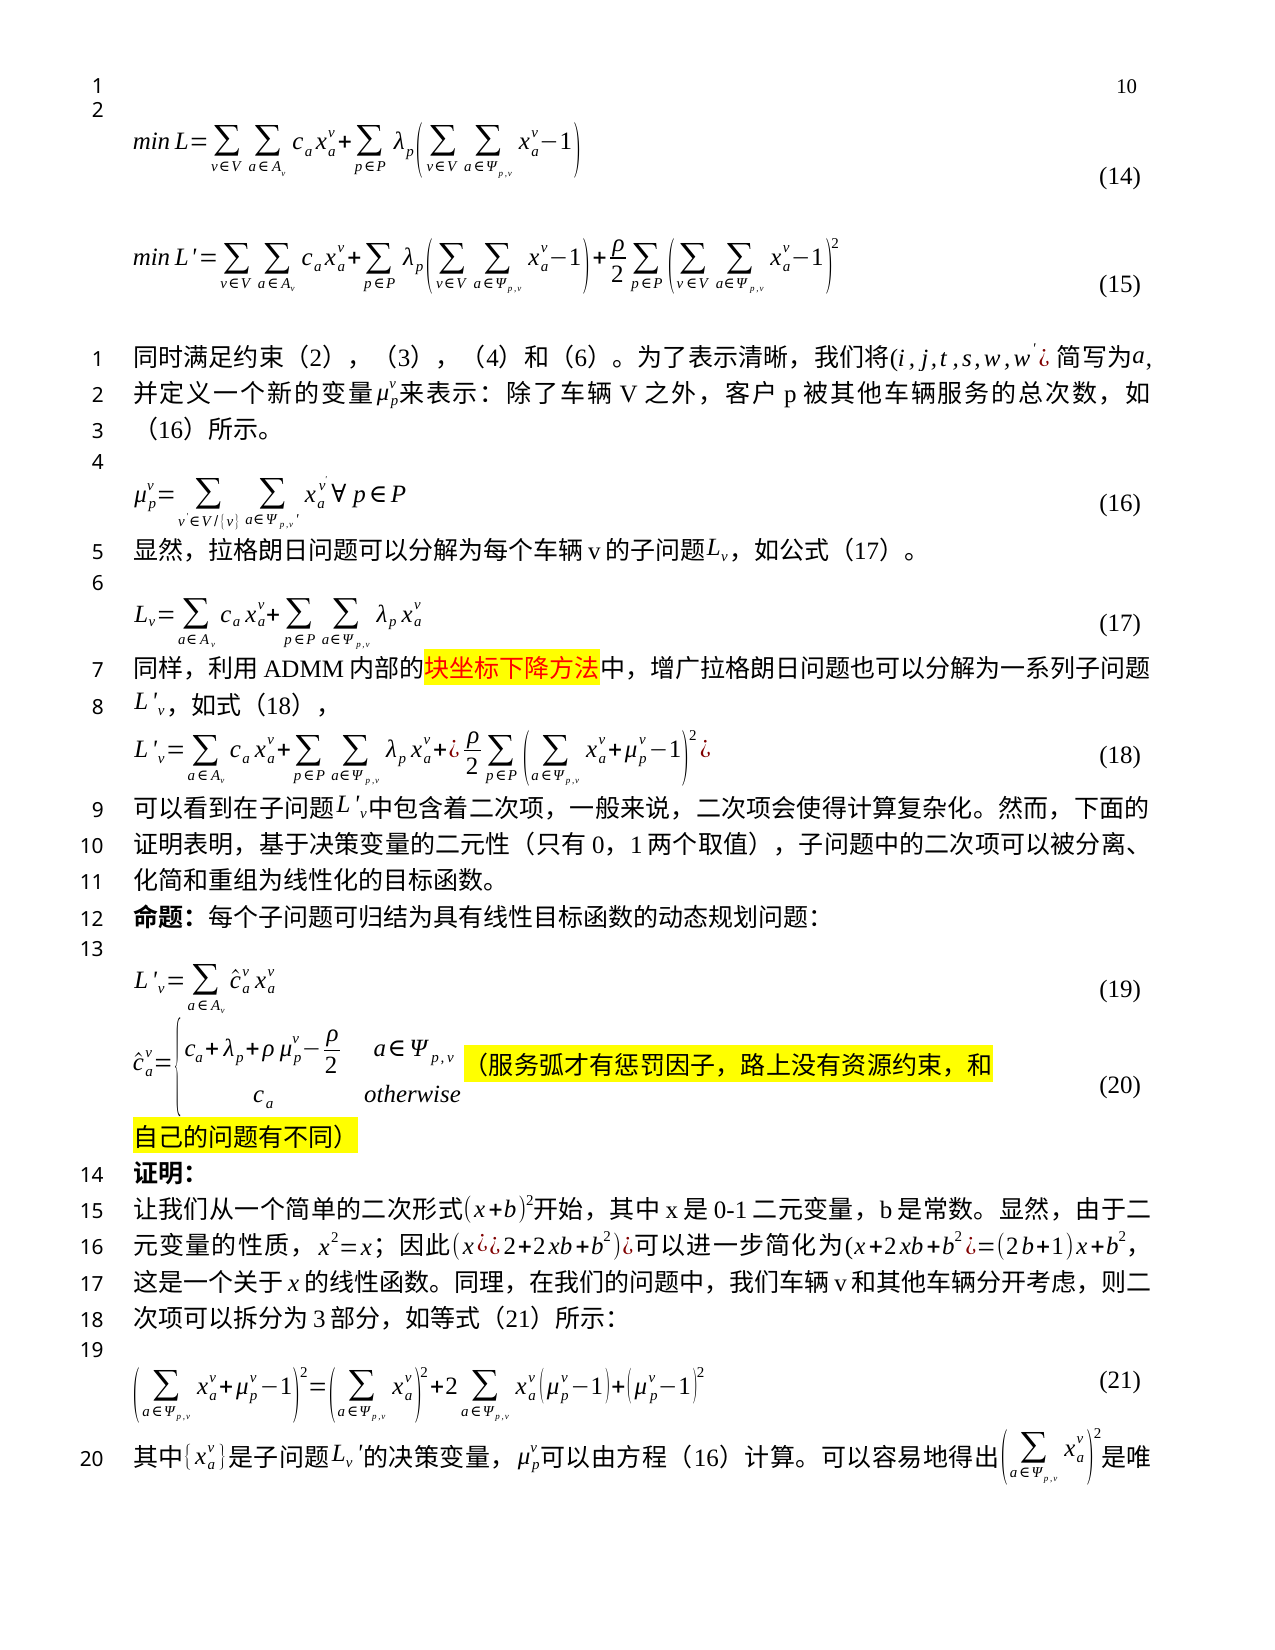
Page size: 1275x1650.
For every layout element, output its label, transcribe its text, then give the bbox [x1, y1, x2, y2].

text 让我们从一个简单的二次形式开始，其中x是0-1二元变量，b是常数。显然，由于二元变量的性质，；因此可以进一步简化为(，这是一个关于x的线性函数。同理，在我们的问题中，我们车辆v和其他车辆分开考虑，则二次项可以拆分为3部分，如等式（21）所示： [133, 1189, 1152, 1334]
table_header (18) [1049, 721, 1152, 788]
table_cell （服务弧才有惩罚因子，路上没有资源约束，和自己的问题有不同） [122, 1015, 1004, 1153]
table_header (16) [626, 475, 1152, 531]
text 证明： [133, 1153, 1152, 1189]
text 同样，利用ADMM内部的块坐标下降方法中，增广拉格朗日问题也可以分解为一系列子问题，如式（18）， [133, 649, 1152, 721]
table_header [122, 596, 494, 649]
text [133, 1425, 1152, 1486]
table_cell (20) [1004, 1015, 1152, 1153]
table_cell [122, 229, 1033, 337]
table_header [122, 721, 1048, 788]
table_header (21) [975, 1363, 1152, 1425]
text 同时满足约束（2），（3），（4）和（6）。为了表示清晰，我们将( 简写为,并定义一个新的变量来表示：除了车辆V之外，客户p被其他车辆服务的总次数，如（16）所示。 [133, 337, 1152, 446]
table_header [122, 962, 1004, 1015]
table_header [122, 122, 1033, 229]
text 命题：每个子问题可归结为具有线性目标函数的动态规划问题： [133, 897, 1152, 933]
text 可以看到在子问题中包含着二次项，一般来说，二次项会使得计算复杂化。然而，下面的证明表明，基于决策变量的二元性（只有0，1两个取值），子问题中的二次项可以被分离、化简和重组为线性化的目标函数。 [133, 788, 1152, 897]
table_cell (15) [1034, 229, 1152, 337]
table_header (17) [494, 596, 1152, 649]
table_header (14) [1034, 122, 1152, 229]
table_header [122, 475, 626, 531]
text 显然，拉格朗日问题可以分解为每个车辆v的子问题，如公式（17）。 [133, 531, 1152, 567]
table_header (19) [1004, 962, 1152, 1015]
table_header [122, 1363, 974, 1425]
